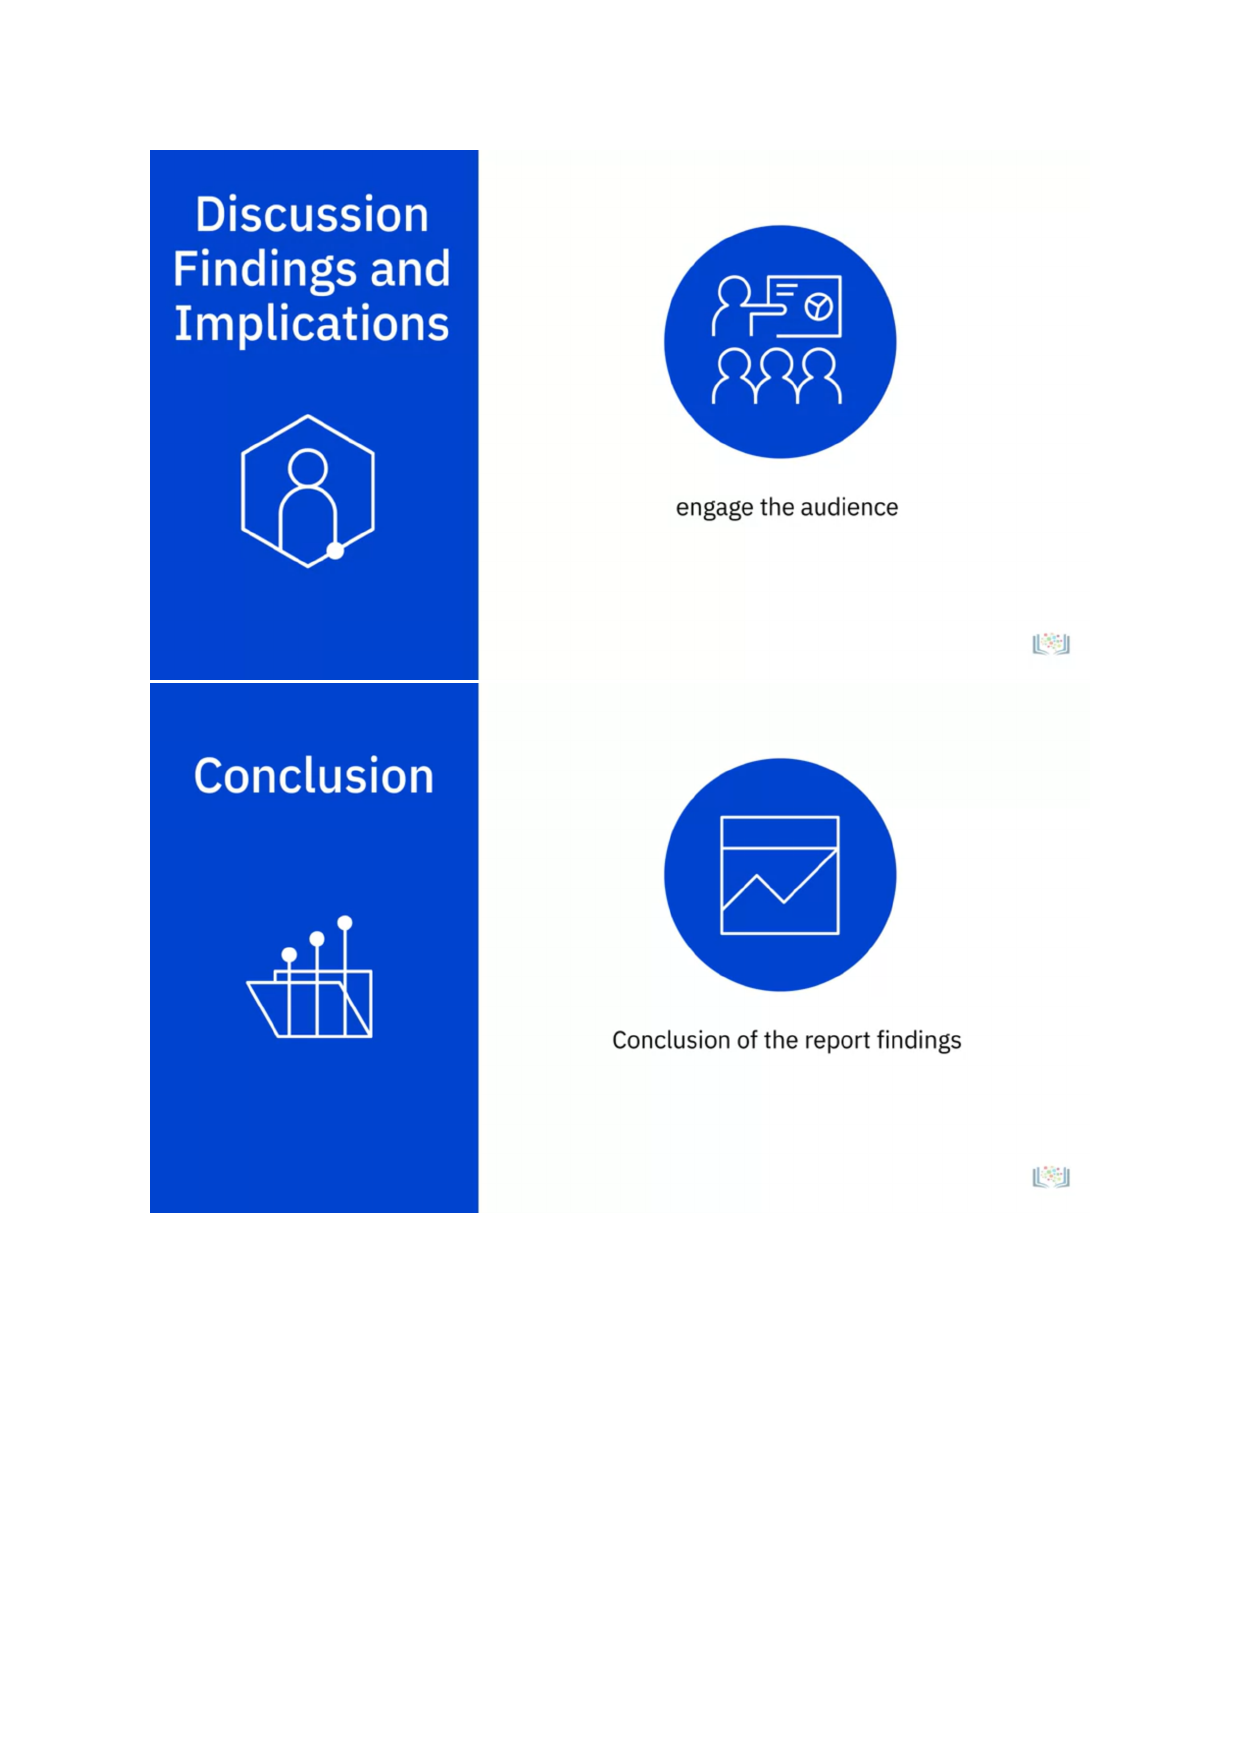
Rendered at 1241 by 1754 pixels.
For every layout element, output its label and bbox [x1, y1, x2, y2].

picture [150, 150, 1091, 680]
picture [150, 683, 1091, 1213]
